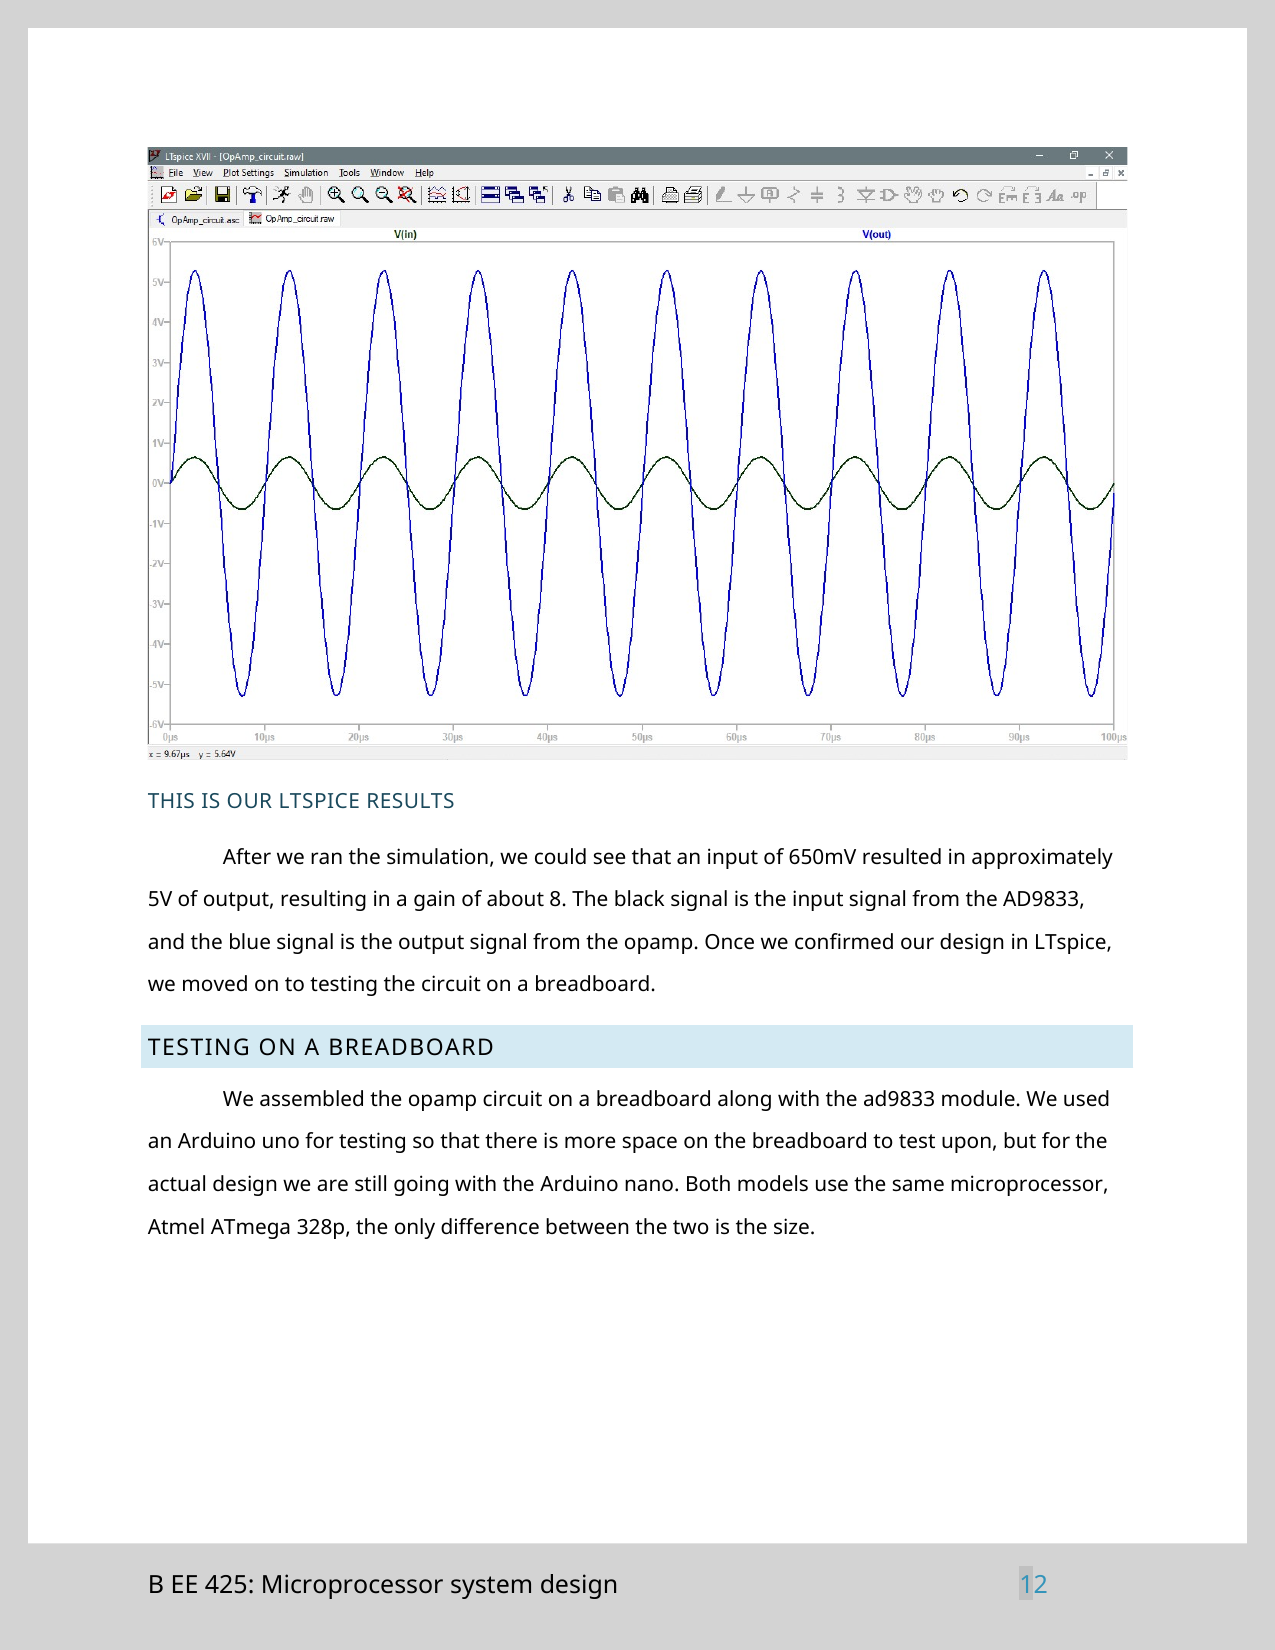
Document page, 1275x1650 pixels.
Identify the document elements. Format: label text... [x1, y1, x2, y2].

text This is our LTspice results [148, 787, 1127, 815]
subtitle Testing on a breadboard [148, 1031, 1127, 1062]
text We assembled the opamp circuit on a breadboard along with the ad9833 module. We used an Arduino uno for testing so that there is more space on the breadboard to test upon, but for the actual design we are still going with the Arduino nano. Both models use the same microprocessor, Atmel ATmega 328p, the only difference between the two is the size. [148, 1084, 1127, 1240]
picture [147, 147, 1128, 760]
text After we ran the simulation, we could see that an input of 650mV resulted in approximately 5V of output, resulting in a gain of about 8. The black signal is the input signal from the AD9833, and the blue signal is the output signal from the opamp. Once we confirmed our design in LTspice, we moved on to testing the circuit on a breadboard. [148, 842, 1127, 998]
